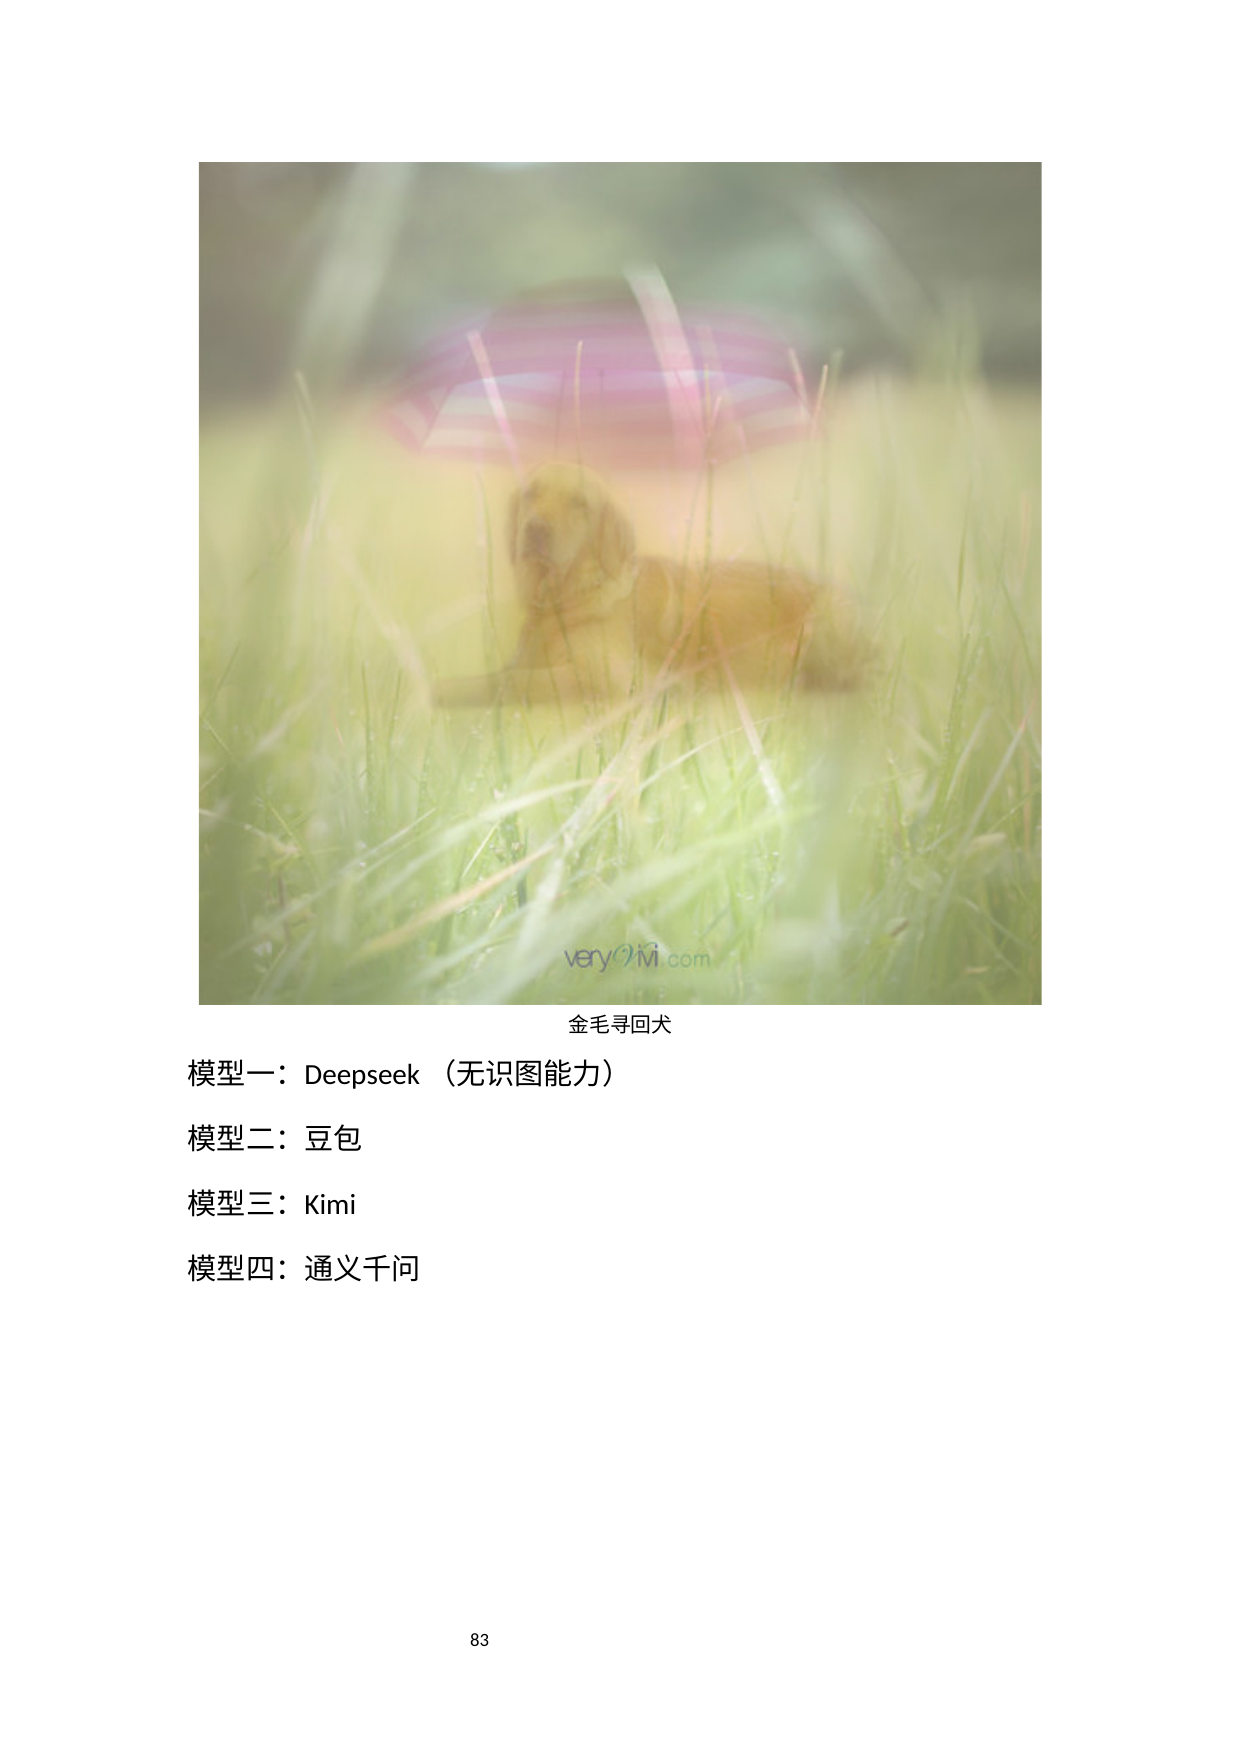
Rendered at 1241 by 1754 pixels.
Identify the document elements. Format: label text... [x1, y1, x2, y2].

text 模型一：Deepseek （无识图能力） [187, 1039, 1053, 1104]
text 模型四：通义千问 [187, 1234, 1053, 1299]
text 模型二：豆包 [187, 1104, 1053, 1169]
text 模型三：Kimi [187, 1169, 1053, 1234]
picture [198, 162, 1042, 1005]
text 金毛寻回犬 [187, 1007, 1053, 1039]
